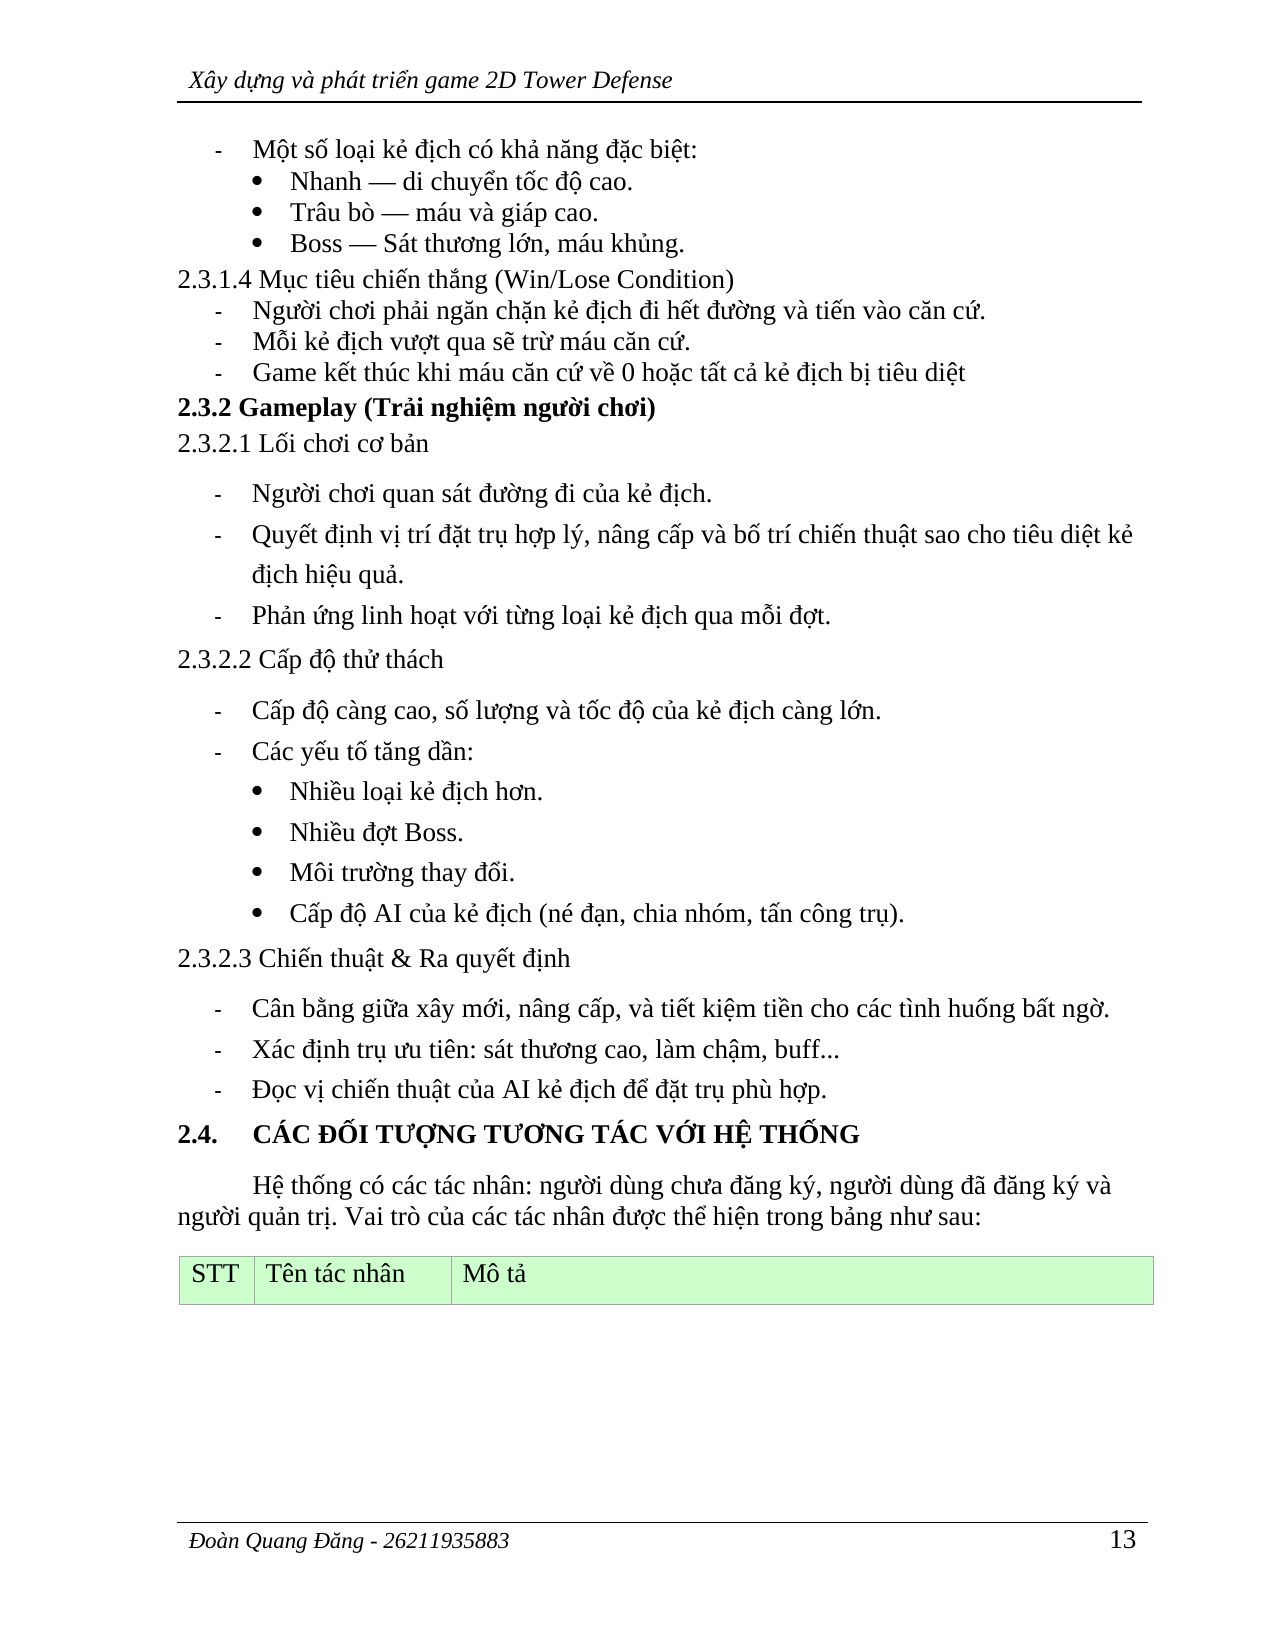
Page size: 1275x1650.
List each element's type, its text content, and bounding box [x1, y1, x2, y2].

list Cấp độ càng cao, số lượng và tốc độ của kẻ địch càng lớn. [214, 694, 1156, 725]
list Quyết định vị trí đặt trụ hợp lý, nâng cấp và bố trí chiến thuật sao cho tiêu diệt kẻ địch hiệu quả. [214, 518, 1156, 589]
subtitle 2.3.2 Gameplay (Trải nghiệm người chơi) [177, 391, 1156, 423]
subtitle 2.3.2.2 Cấp độ thử thách [177, 643, 1156, 674]
list Người chơi quan sát đường đi của kẻ địch. [214, 478, 1156, 509]
list Đọc vị chiến thuật của AI kẻ địch để đặt trụ phù hợp. [214, 1073, 1156, 1104]
list Nhiều đợt Boss. [252, 816, 1156, 847]
table_header Tên tác nhân [255, 1257, 451, 1304]
subtitle 2.3.1.4 Mục tiêu chiến thắng (Win/Lose Condition) [177, 263, 1156, 294]
table_header STT [180, 1257, 254, 1304]
list Người chơi phải ngăn chặn kẻ địch đi hết đường và tiến vào căn cứ. [215, 294, 1156, 325]
list Mỗi kẻ địch vượt qua sẽ trừ máu căn cứ. [215, 325, 1156, 356]
list Xác định trụ ưu tiên: sát thương cao, làm chậm, buff... [214, 1033, 1156, 1064]
list Trâu bò — máu và giáp cao. [252, 196, 1156, 227]
list Boss — Sát thương lớn, máu khủng. [252, 227, 1156, 258]
list Môi trường thay đổi. [252, 856, 1156, 888]
list Các yếu tố tăng dần: [214, 735, 1156, 766]
subtitle CÁC ĐỐI TƯỢNG TƯƠNG TÁC VỚI HỆ THỐNG [177, 1118, 1156, 1149]
list Cấp độ AI của kẻ địch (né đạn, chia nhóm, tấn công trụ). [252, 897, 1156, 928]
list Cân bằng giữa xây mới, nâng cấp, và tiết kiệm tiền cho các tình huống bất ngờ. [214, 993, 1156, 1024]
list Một số loại kẻ địch có khả năng đặc biệt: [215, 134, 1156, 165]
text Hệ thống có các tác nhân: người dùng chưa đăng ký, người dùng đã đăng ký và người quản trị. Vai trò của các tác nhân được thể hiện trong bảng như sau: [177, 1169, 1156, 1231]
list Phản ứng linh hoạt với từng loại kẻ địch qua mỗi đợt. [214, 599, 1156, 630]
list Nhiều loại kẻ địch hơn. [252, 775, 1156, 806]
subtitle 2.3.2.1 Lối chơi cơ bản [177, 427, 1156, 458]
subtitle 2.3.2.3 Chiến thuật & Ra quyết định [177, 942, 1156, 973]
list Game kết thúc khi máu căn cứ về 0 hoặc tất cả kẻ địch bị tiêu diệt [215, 356, 1156, 387]
table_header Mô tả [452, 1257, 1153, 1304]
list Nhanh — di chuyển tốc độ cao. [252, 165, 1156, 196]
